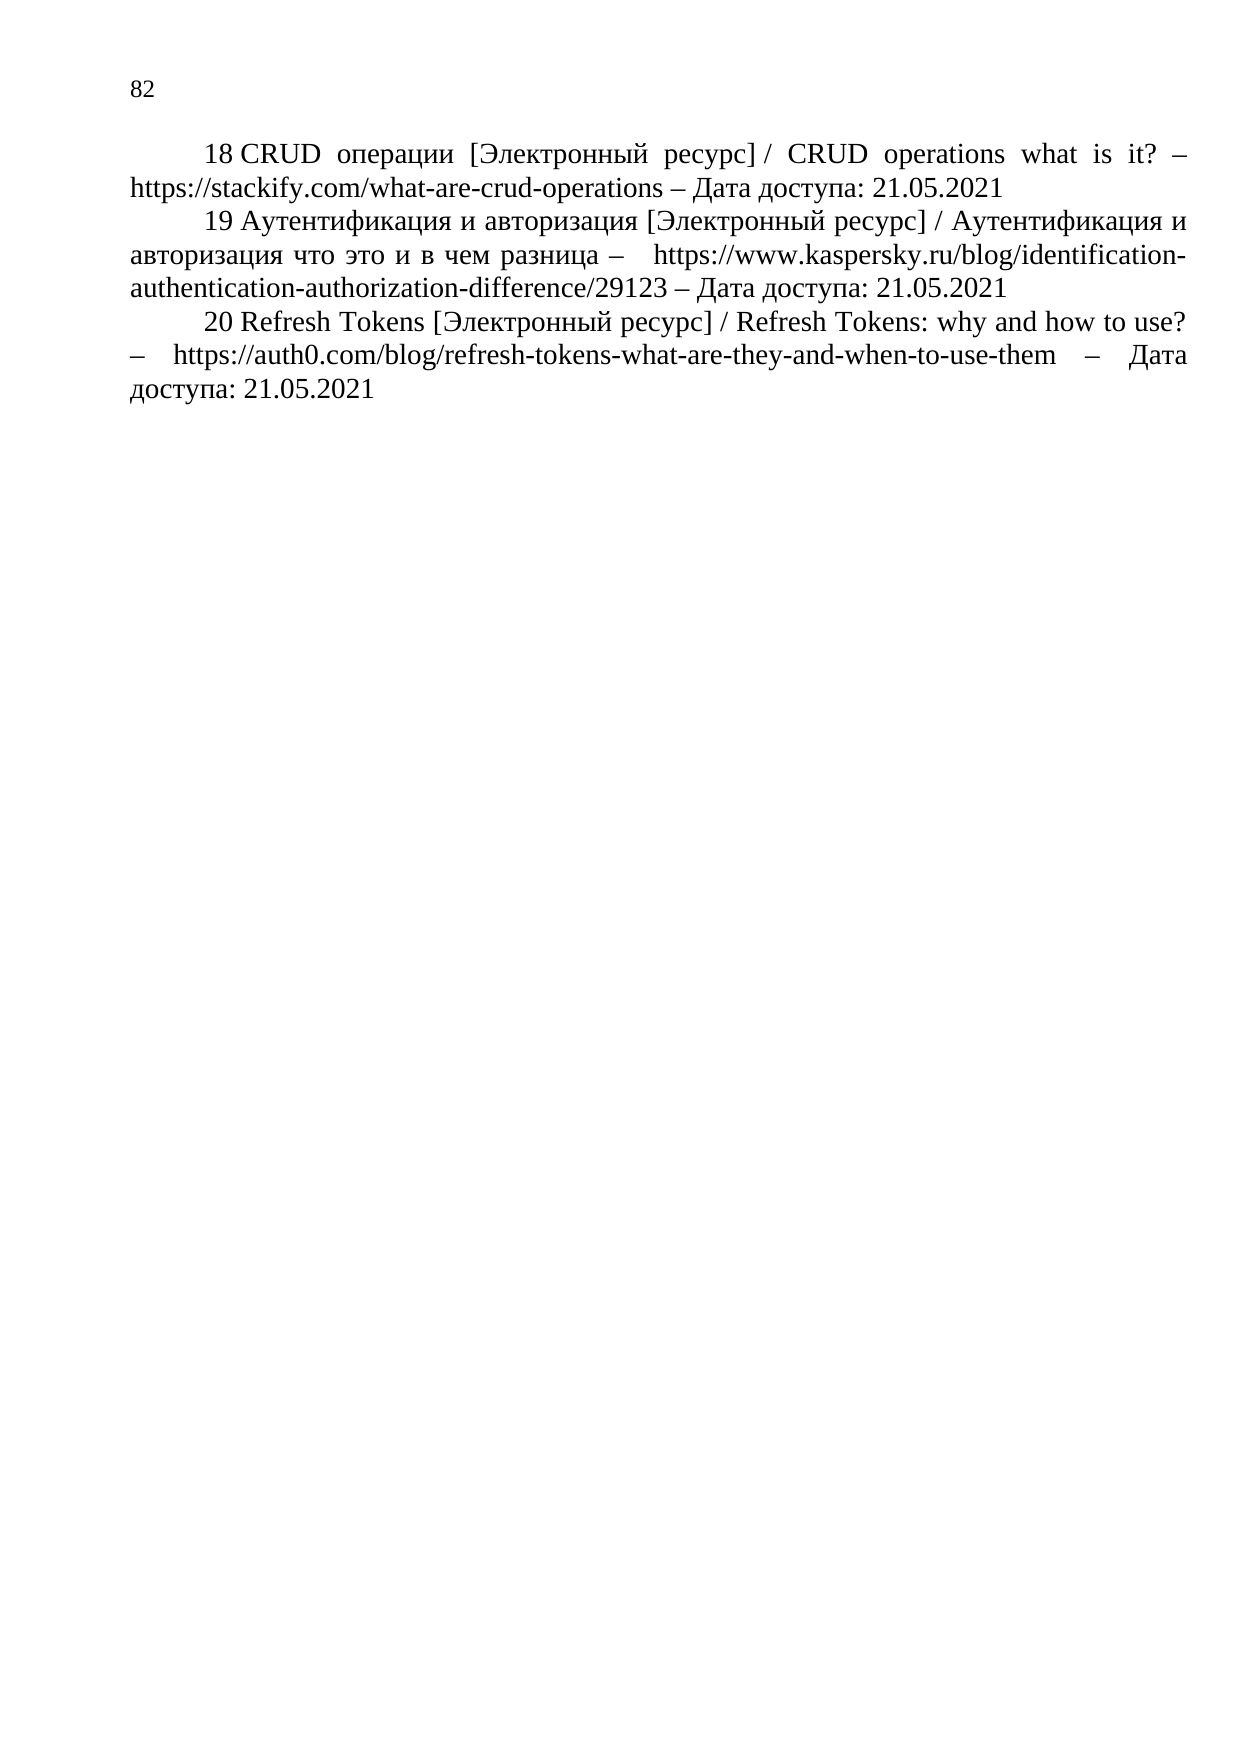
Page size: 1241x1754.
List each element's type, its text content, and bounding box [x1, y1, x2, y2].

list Аутентификация и авторизация [Электронный ресурс] / Аутентификация и авторизация что это и в чем разница – https://www.kaspersky.ru/blog/identification-authentication-authorization-difference/29123 – Дата доступа: 21.05.2021 [130, 203, 1187, 304]
list CRUD операции [Электронный ресурс] / CRUD operations what is it? – https://stackify.com/what-are-crud-operations – Дата доступа: 21.05.2021 [130, 136, 1187, 203]
list Refresh Tokens [Электронный ресурс] / Refresh Tokens: why and how to use? – https://auth0.com/blog/refresh-tokens-what-are-they-and-when-to-use-them – Дата доступа: 21.05.2021 [130, 304, 1187, 404]
